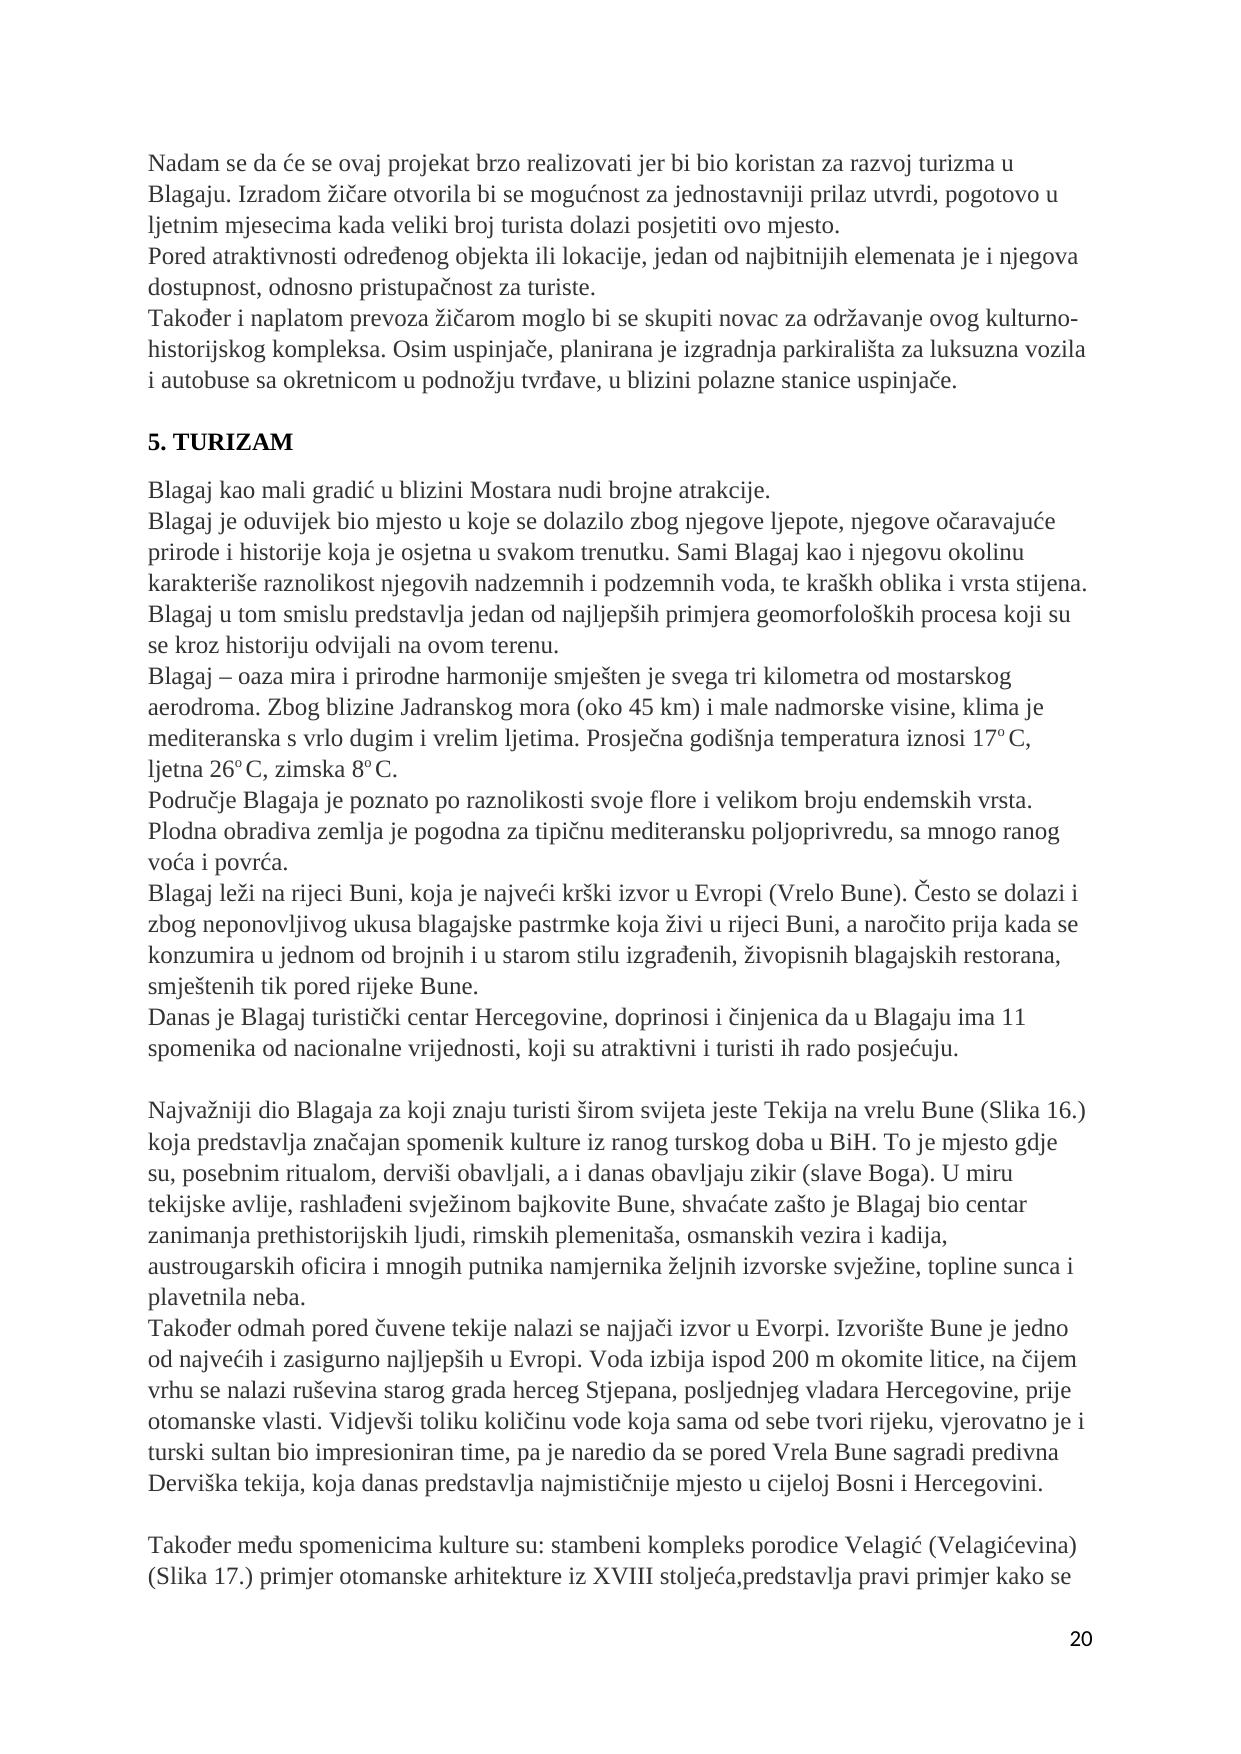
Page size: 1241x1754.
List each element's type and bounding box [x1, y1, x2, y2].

text [148, 148, 1092, 456]
text [148, 475, 1092, 1590]
